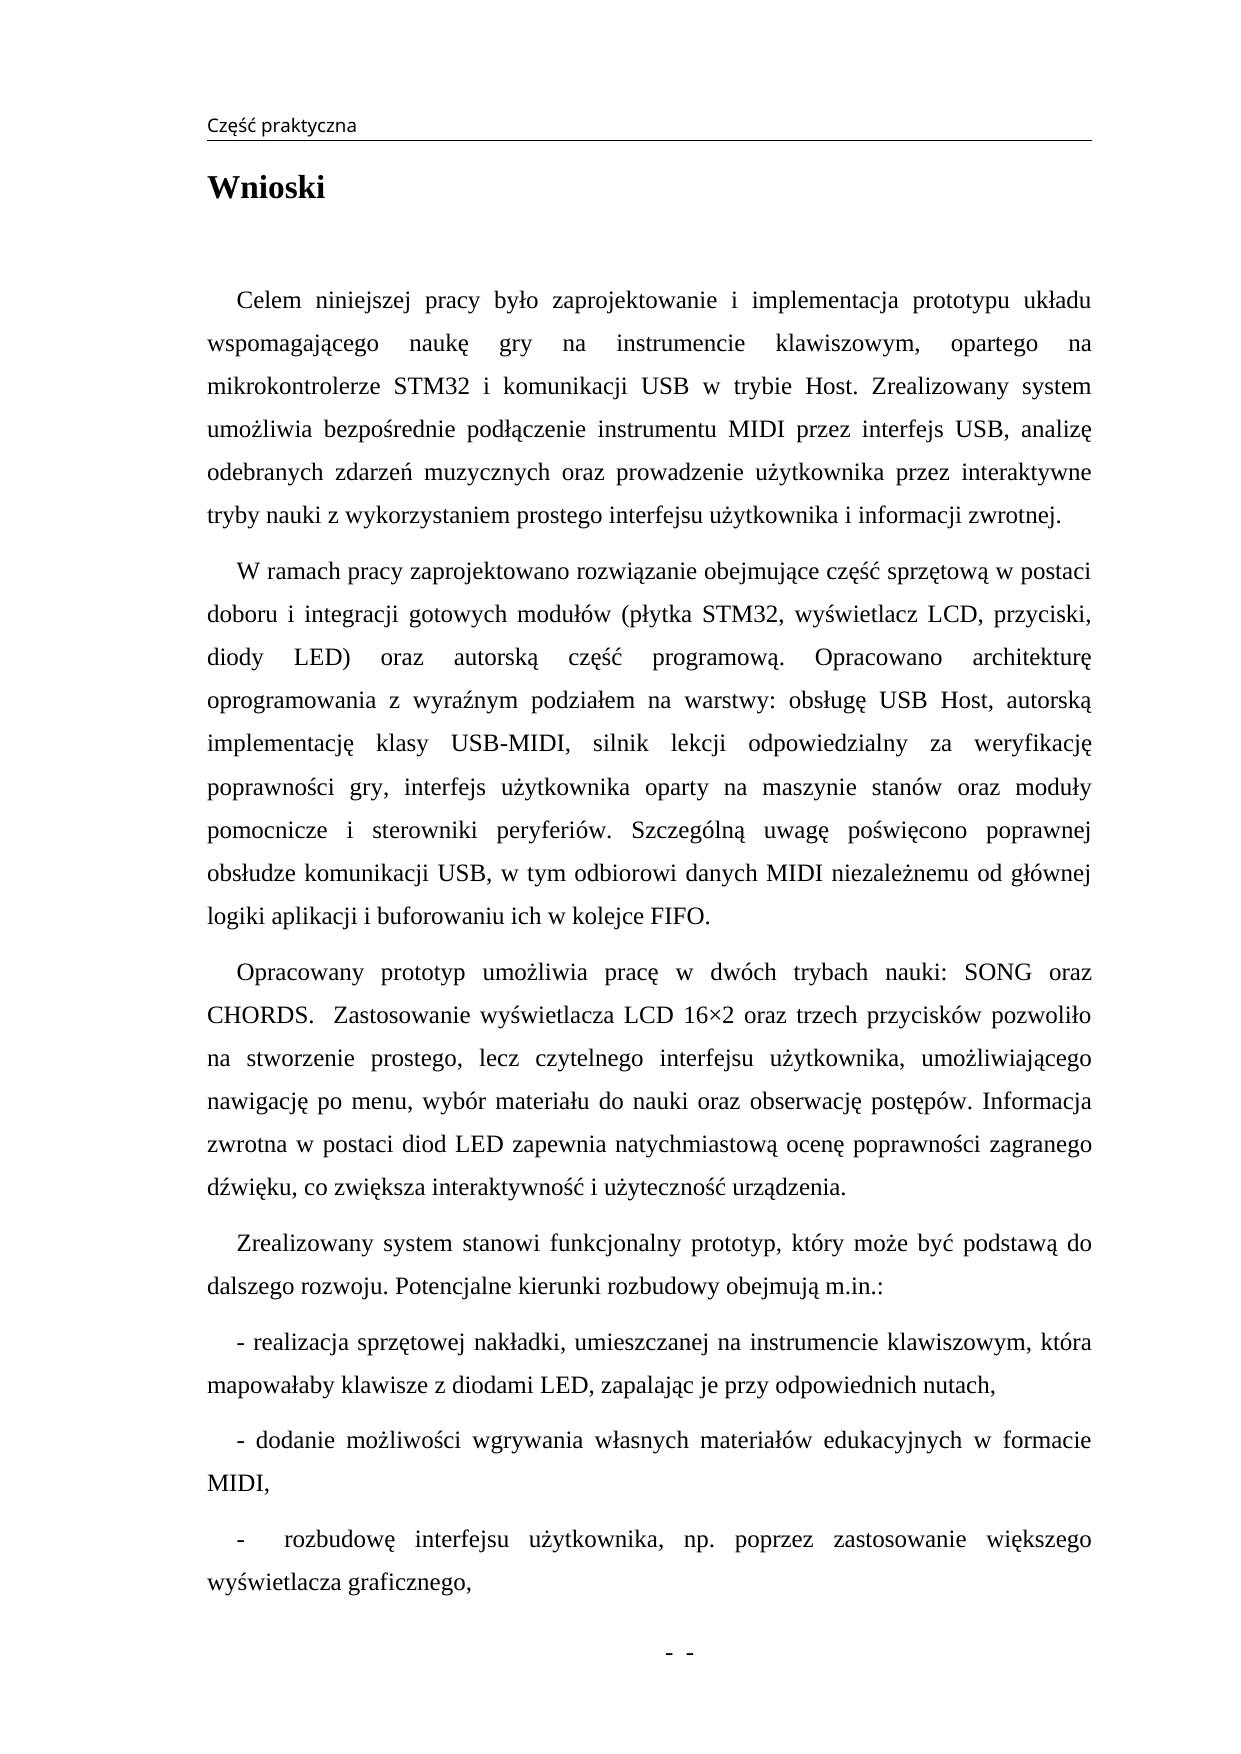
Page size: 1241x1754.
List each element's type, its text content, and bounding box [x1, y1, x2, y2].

text Zrealizowany system stanowi funkcjonalny prototyp, który może być podstawą do dalszego rozwoju. Potencjalne kierunki rozbudowy obejmują m.in.: [207, 1228, 1092, 1300]
text W ramach pracy zaprojektowano rozwiązanie obejmujące część sprzętową w postaci doboru i integracji gotowych modułów (płytka STM32, wyświetlacz LCD, przyciski, diody LED) oraz autorską część programową. Opracowano architekturę oprogramowania z wyraźnym podziałem na warstwy: obsługę USB Host, autorską implementację klasy USB‑MIDI, silnik lekcji odpowiedzialny za weryfikację poprawności gry, interfejs użytkownika oparty na maszynie stanów oraz moduły pomocnicze i sterowniki peryferiów. Szczególną uwagę poświęcono poprawnej obsłudze komunikacji USB, w tym odbiorowi danych MIDI niezależnemu od głównej logiki aplikacji i buforowaniu ich w kolejce FIFO. [207, 556, 1092, 930]
text - realizacja sprzętowej nakładki, umieszczanej na instrumencie klawiszowym, która mapowałaby klawisze z diodami LED, zapalając je przy odpowiednich nutach, [207, 1327, 1092, 1398]
subtitle Wnioski [207, 151, 1092, 210]
text - rozbudowę interfejsu użytkownika, np. poprzez zastosowanie większego wyświetlacza graficznego, [207, 1524, 1092, 1596]
text - dodanie możliwości wgrywania własnych materiałów edukacyjnych w formacie MIDI, [207, 1425, 1092, 1497]
text Opracowany prototyp umożliwia pracę w dwóch trybach nauki: SONG oraz CHORDS. Zastosowanie wyświetlacza LCD 16×2 oraz trzech przycisków pozwoliło na stworzenie prostego, lecz czytelnego interfejsu użytkownika, umożliwiającego nawigację po menu, wybór materiału do nauki oraz obserwację postępów. Informacja zwrotna w postaci diod LED zapewnia natychmiastową ocenę poprawności zagranego dźwięku, co zwiększa interaktywność i użyteczność urządzenia. [207, 957, 1092, 1201]
text Celem niniejszej pracy było zaprojektowanie i implementacja prototypu układu wspomagającego naukę gry na instrumencie klawiszowym, opartego na mikrokontrolerze STM32 i komunikacji USB w trybie Host. Zrealizowany system umożliwia bezpośrednie podłączenie instrumentu MIDI przez interfejs USB, analizę odebranych zdarzeń muzycznych oraz prowadzenie użytkownika przez interaktywne tryby nauki z wykorzystaniem prostego interfejsu użytkownika i informacji zwrotnej. [207, 285, 1092, 529]
